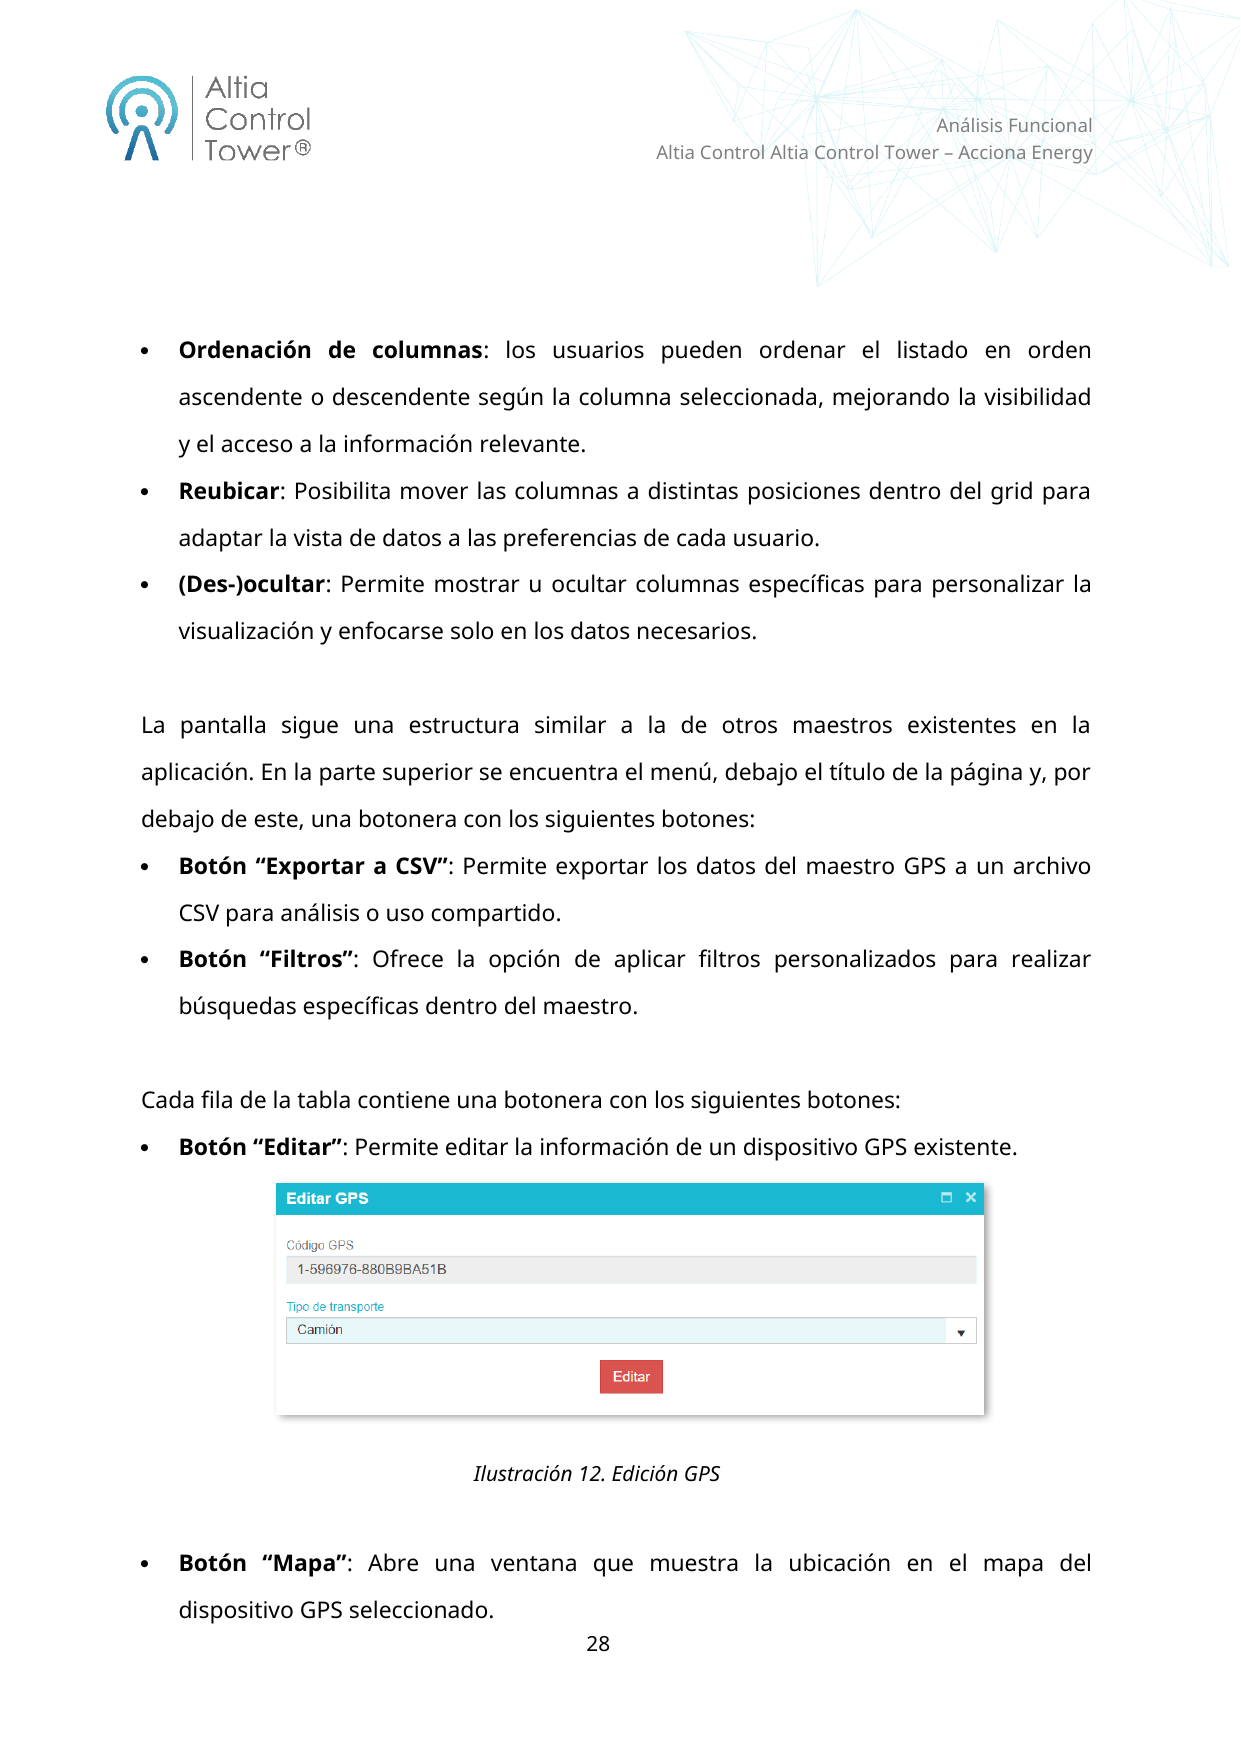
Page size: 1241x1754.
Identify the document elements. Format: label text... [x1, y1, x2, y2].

list Botón “Mapa”: Abre una ventana que muestra la ubicación en el mapa del dispositivo GPS seleccionado. [141, 1547, 1093, 1625]
list Botón “Exportar a CSV”: Permite exportar los datos del maestro GPS a un archivo CSV para análisis o uso compartido. [141, 849, 1093, 928]
picture [276, 1183, 984, 1415]
list Ordenación de columnas: los usuarios pueden ordenar el listado en orden ascendente o descendente según la columna seleccionada, mejorando la visibilidad y el acceso a la información relevante. [141, 334, 1093, 459]
text La pantalla sigue una estructura similar a la de otros maestros existentes en la aplicación. En la parte superior se encuentra el menú, debajo el título de la página y, por debajo de este, una botonera con los siguientes botones: [141, 709, 1093, 834]
list Botón “Filtros”: Ofrece la opción de aplicar filtros personalizados para realizar búsquedas específicas dentro del maestro. [141, 943, 1093, 1021]
text Ilustración 12. Edición GPS [103, 1459, 1093, 1487]
picture [103, 72, 316, 160]
list Reubicar: Posibilita mover las columnas a distintas posiciones dentro del grid para adaptar la vista de datos a las preferencias de cada usuario. [141, 474, 1093, 553]
picture [671, 0, 1241, 287]
list (Des-)ocultar: Permite mostrar u ocultar columnas específicas para personalizar la visualización y enfocarse solo en los datos necesarios. [141, 568, 1093, 646]
text Cada fila de la tabla contiene una botonera con los siguientes botones: [141, 1084, 1093, 1115]
list Botón “Editar”: Permite editar la información de un dispositivo GPS existente. [141, 1131, 1093, 1162]
